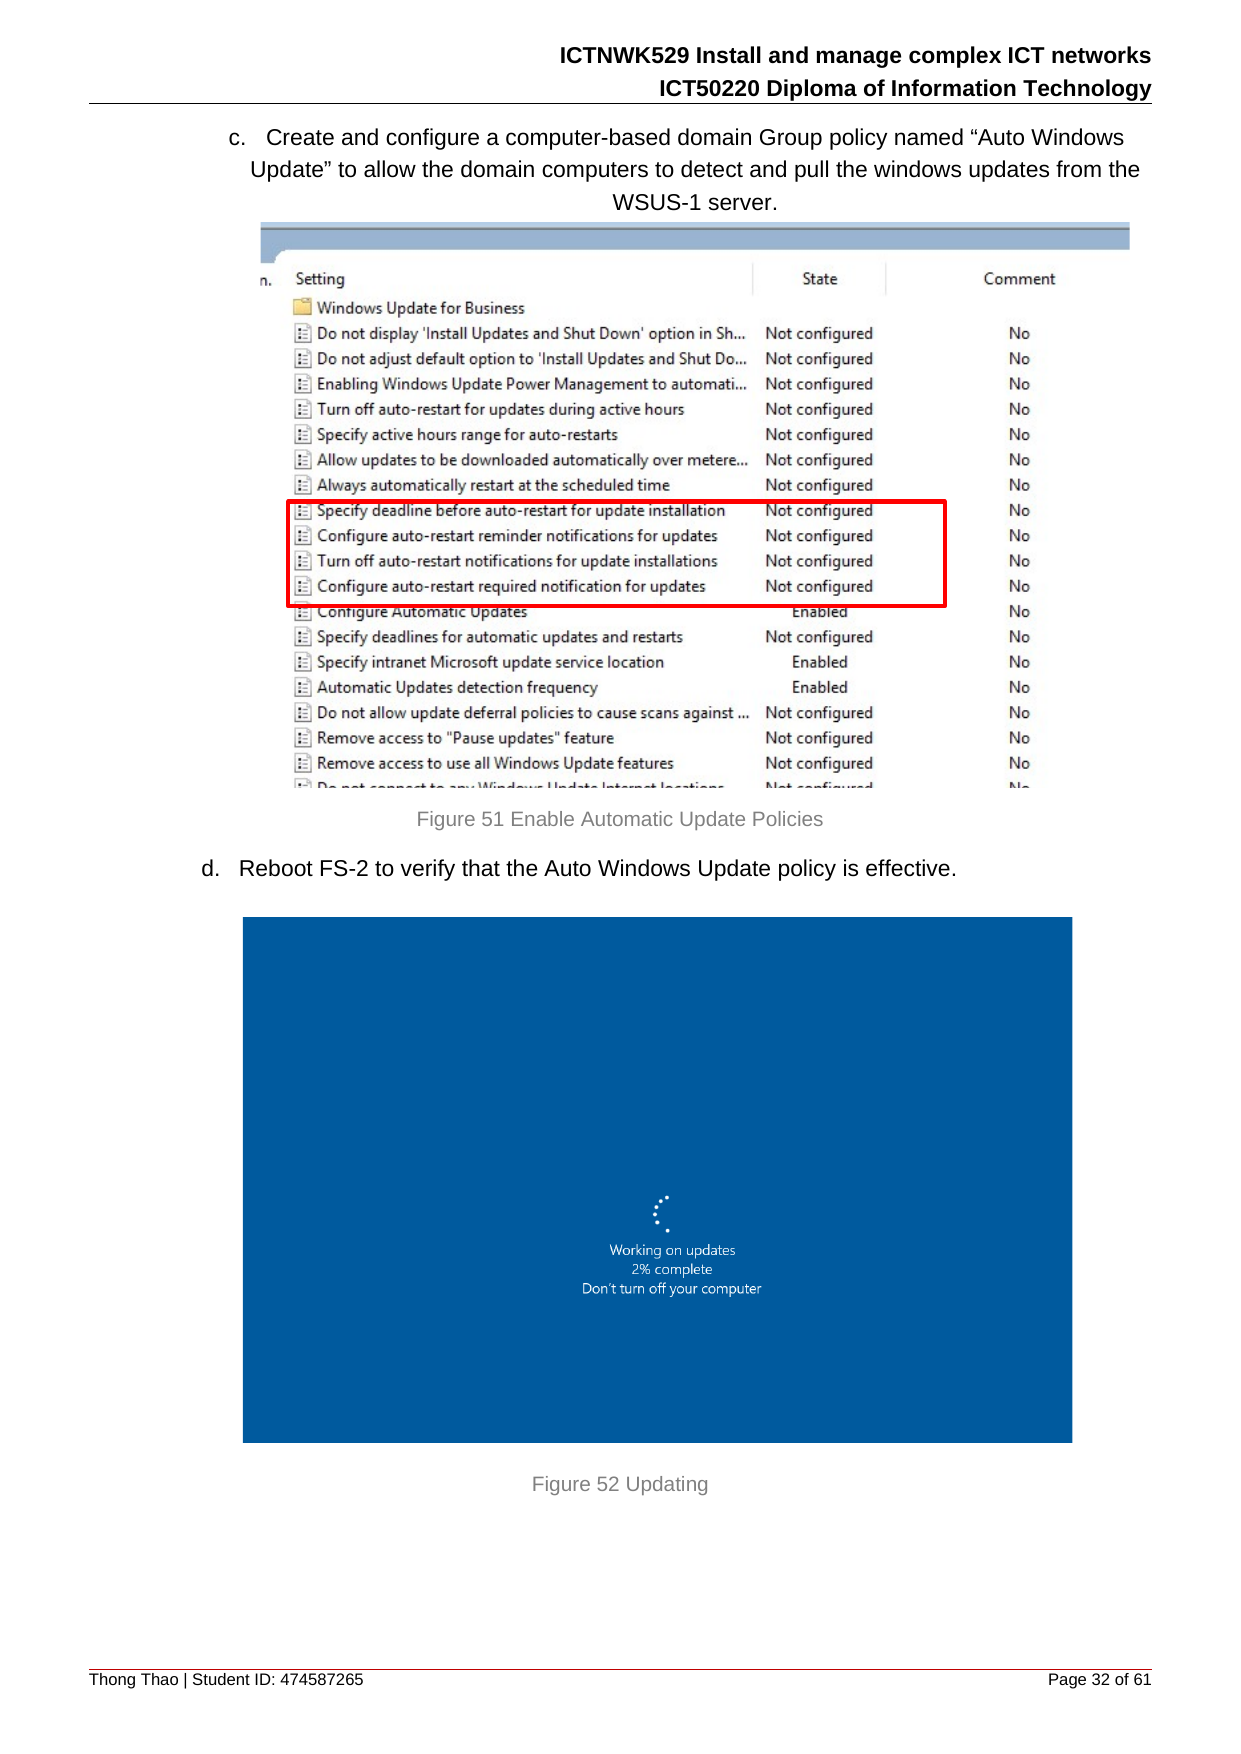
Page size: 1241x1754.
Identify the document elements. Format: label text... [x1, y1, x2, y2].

picture [260, 222, 1130, 788]
picture [242, 917, 1073, 1443]
text Figure 52 Updating [89, 1472, 1152, 1496]
text Figure 51 Enable Automatic Update Policies [89, 807, 1152, 831]
list Reboot FS-2 to verify that the Auto Windows Update policy is effective. [201, 855, 1152, 882]
